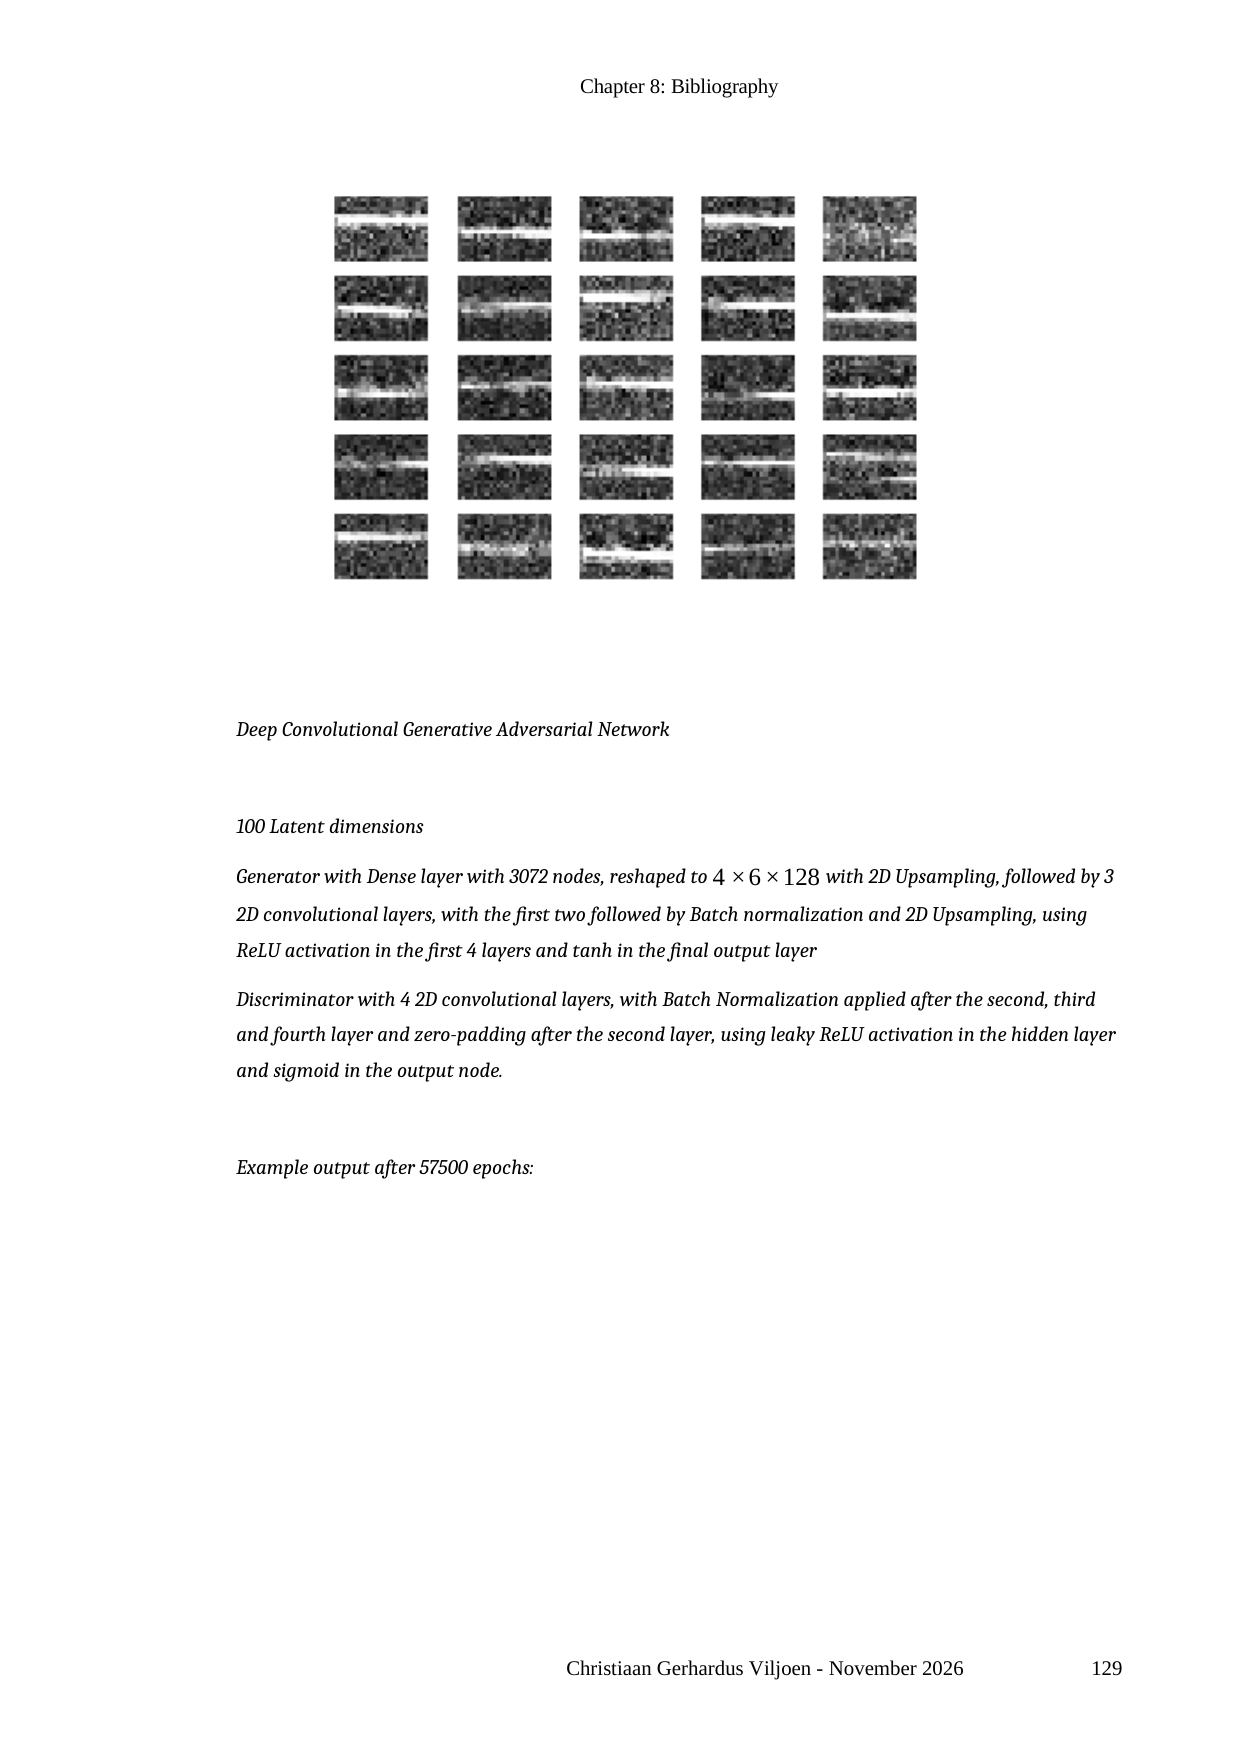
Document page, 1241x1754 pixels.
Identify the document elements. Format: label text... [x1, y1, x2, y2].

picture [236, 135, 998, 643]
text Example output after 57500 epochs: [236, 1156, 1122, 1180]
text 100 Latent dimensions [236, 815, 1122, 839]
text Deep Convolutional Generative Adversarial Network [236, 718, 1122, 742]
text Discriminator with 4 2D convolutional layers, with Batch Normalization applied after the second, third and fourth layer and zero-padding after the second layer, using leaky ReLU activation in the hidden layer and sigmoid in the output node. [236, 987, 1122, 1083]
text Generator with Dense layer with 3072 nodes, reshaped to with 2D Upsampling, followed by 3 2D convolutional layers, with the first two followed by Batch normalization and 2D Upsampling, using ReLU activation in the first 4 layers and tanh in the final output layer [236, 863, 1122, 963]
